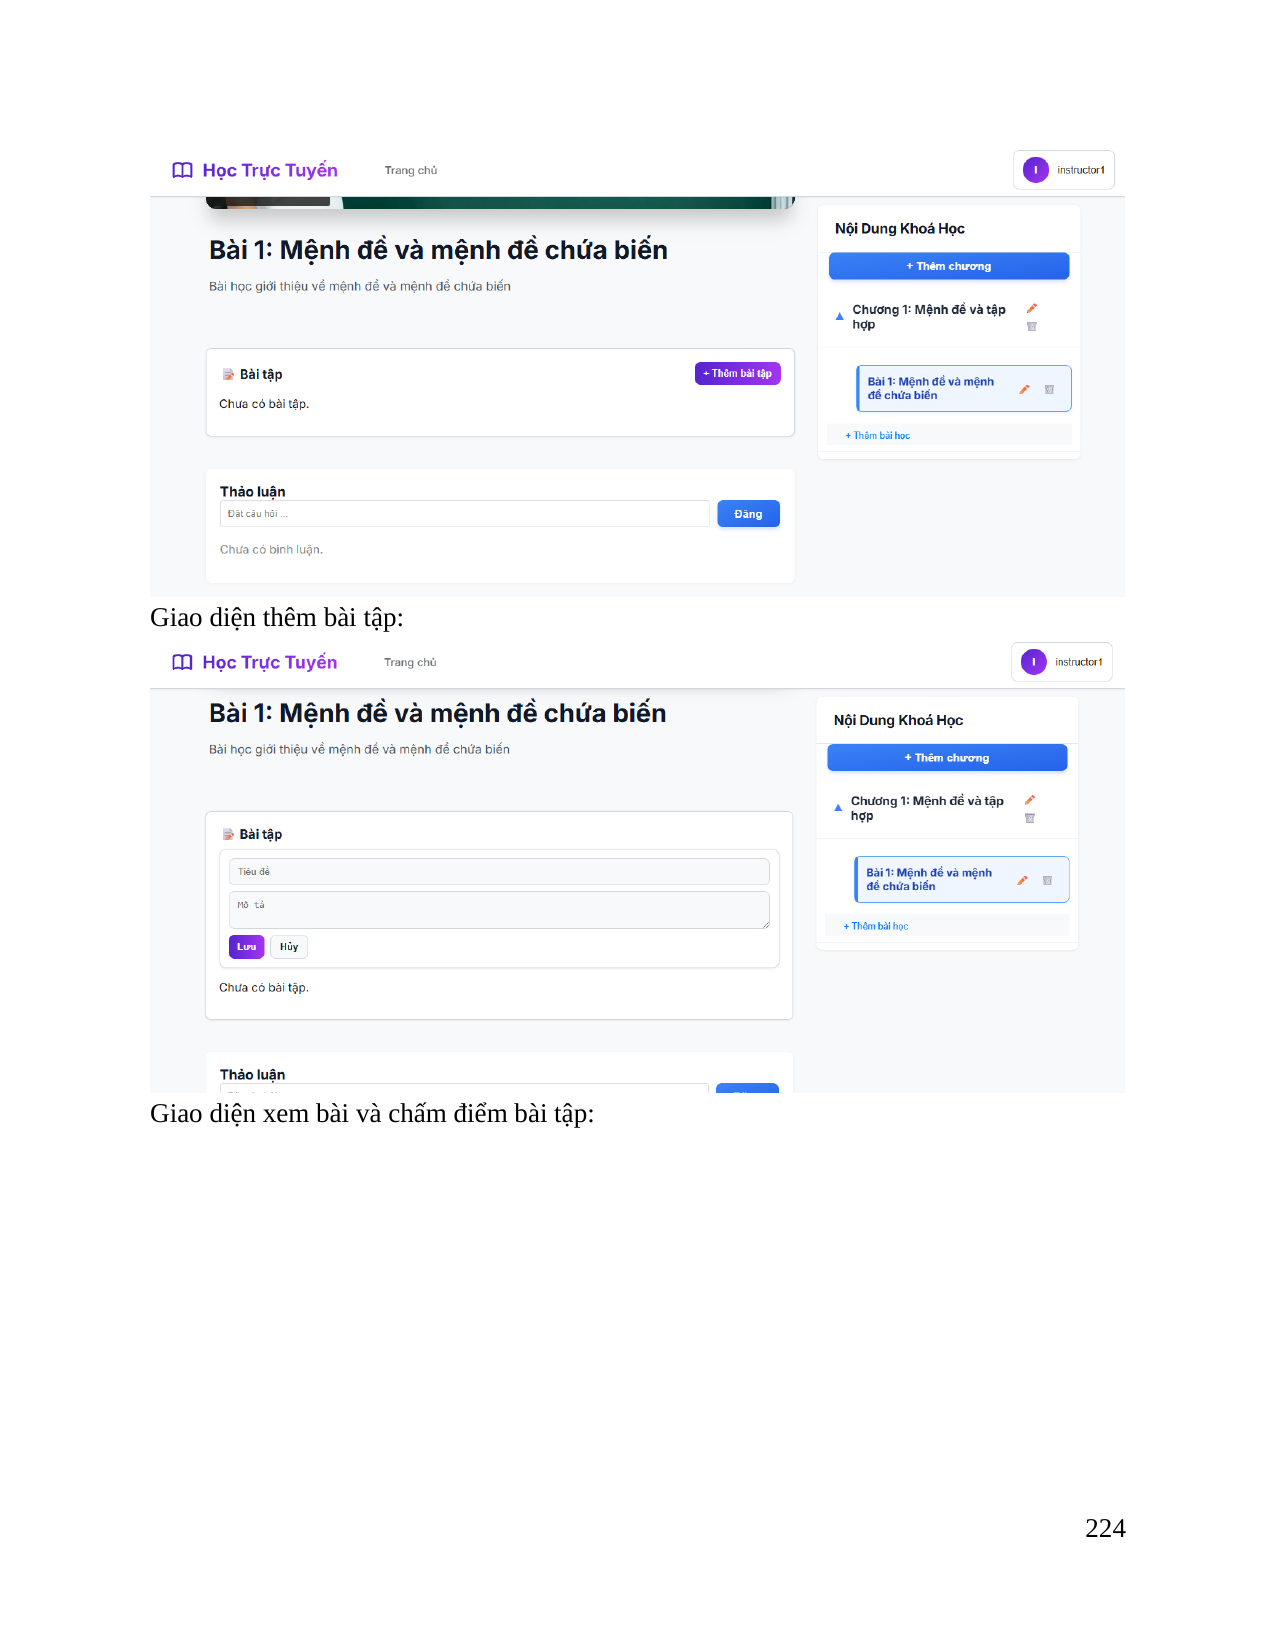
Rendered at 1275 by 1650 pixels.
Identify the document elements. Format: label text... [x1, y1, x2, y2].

text Giao diện xem bài và chấm điểm bài tập: [150, 1097, 1125, 1129]
picture [150, 636, 1125, 1093]
text Giao diện thêm bài tập: [150, 601, 1125, 632]
picture [150, 150, 1125, 597]
